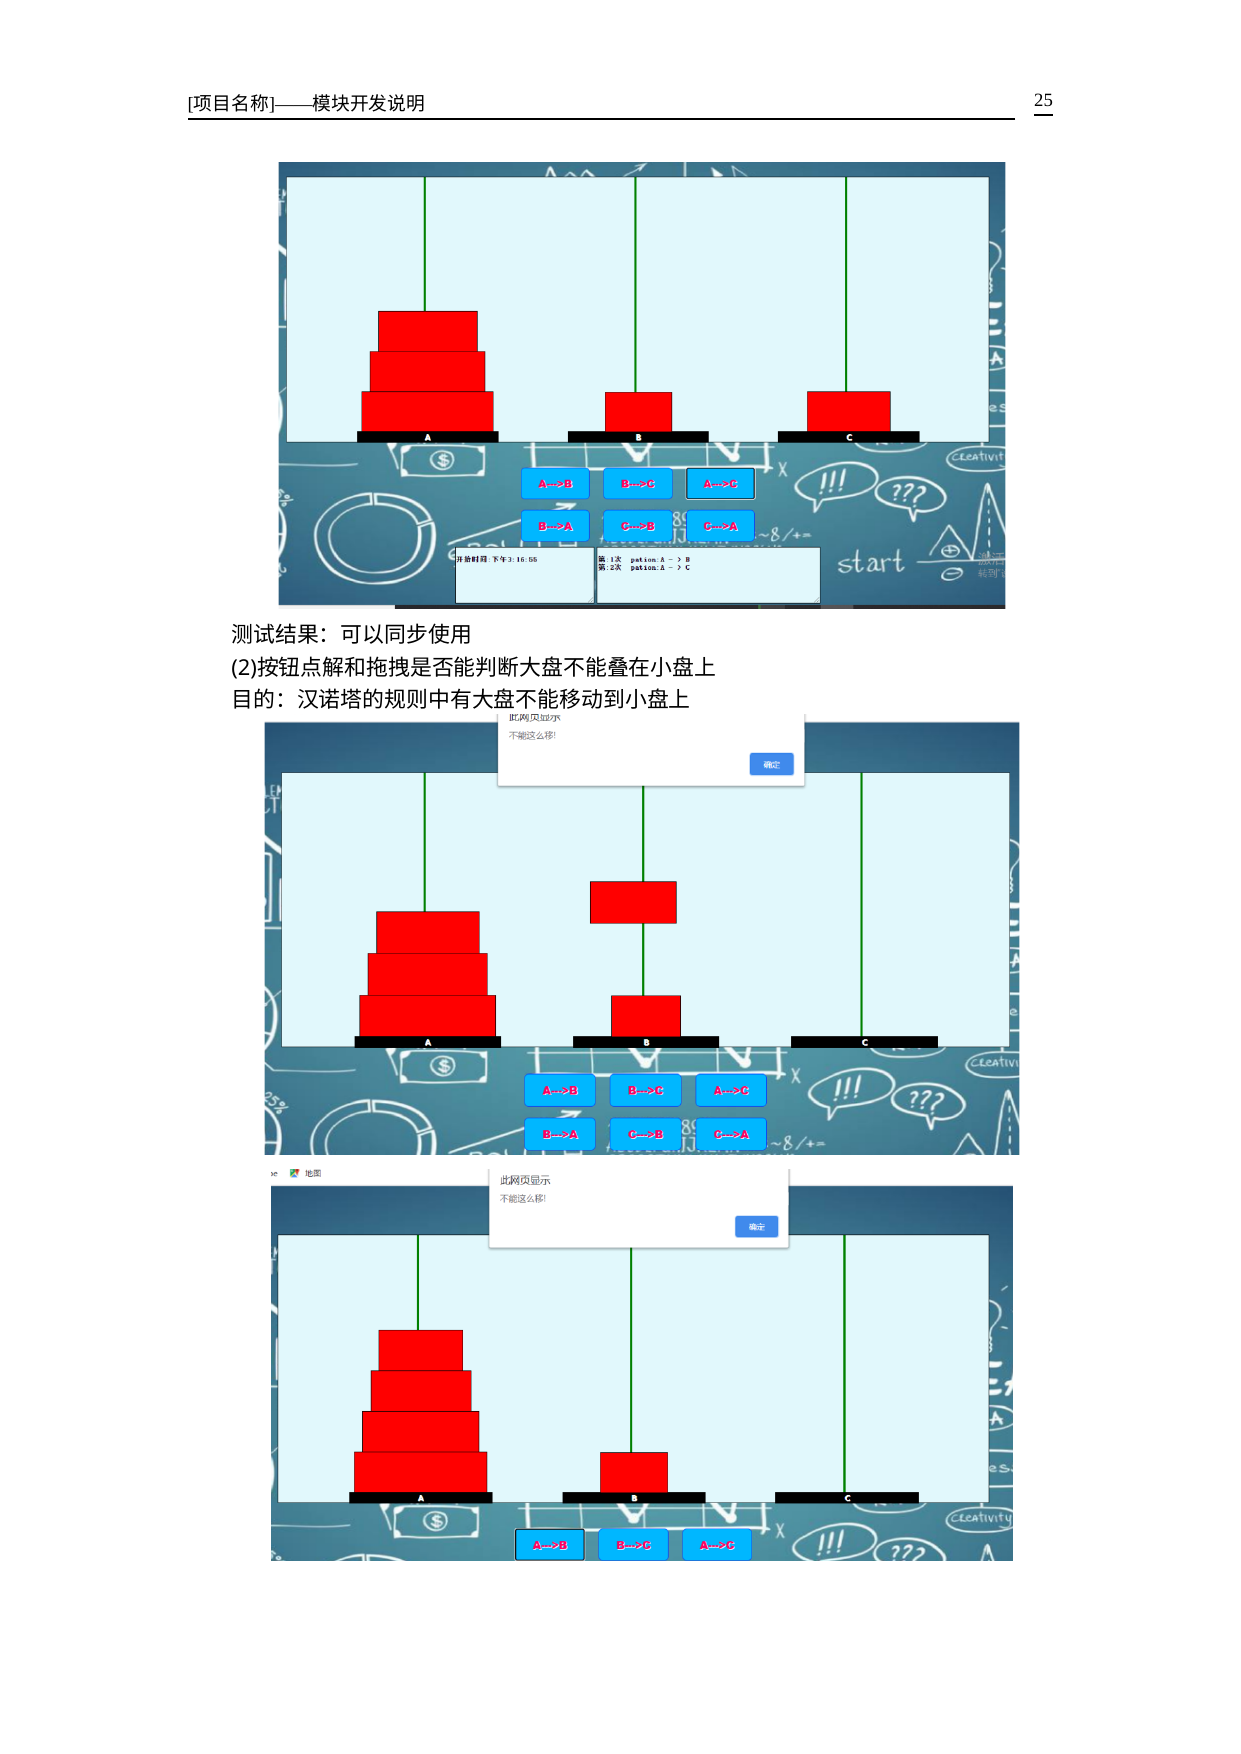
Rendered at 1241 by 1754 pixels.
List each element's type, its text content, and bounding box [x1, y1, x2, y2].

picture [636, 1542, 649, 1548]
list 测试结果：可以同步使用 [231, 617, 1053, 649]
picture [618, 1542, 635, 1549]
list (2)按钮点解和拖拽是否能判断大盘不能叠在小盘上 [187, 649, 1053, 682]
picture [278, 162, 1006, 609]
picture [534, 1542, 567, 1549]
picture [701, 1542, 733, 1549]
list 目的：汉诺塔的规则中有大盘不能移动到小盘上 [231, 682, 1053, 714]
picture [264, 714, 1020, 1155]
picture [271, 1169, 1013, 1561]
